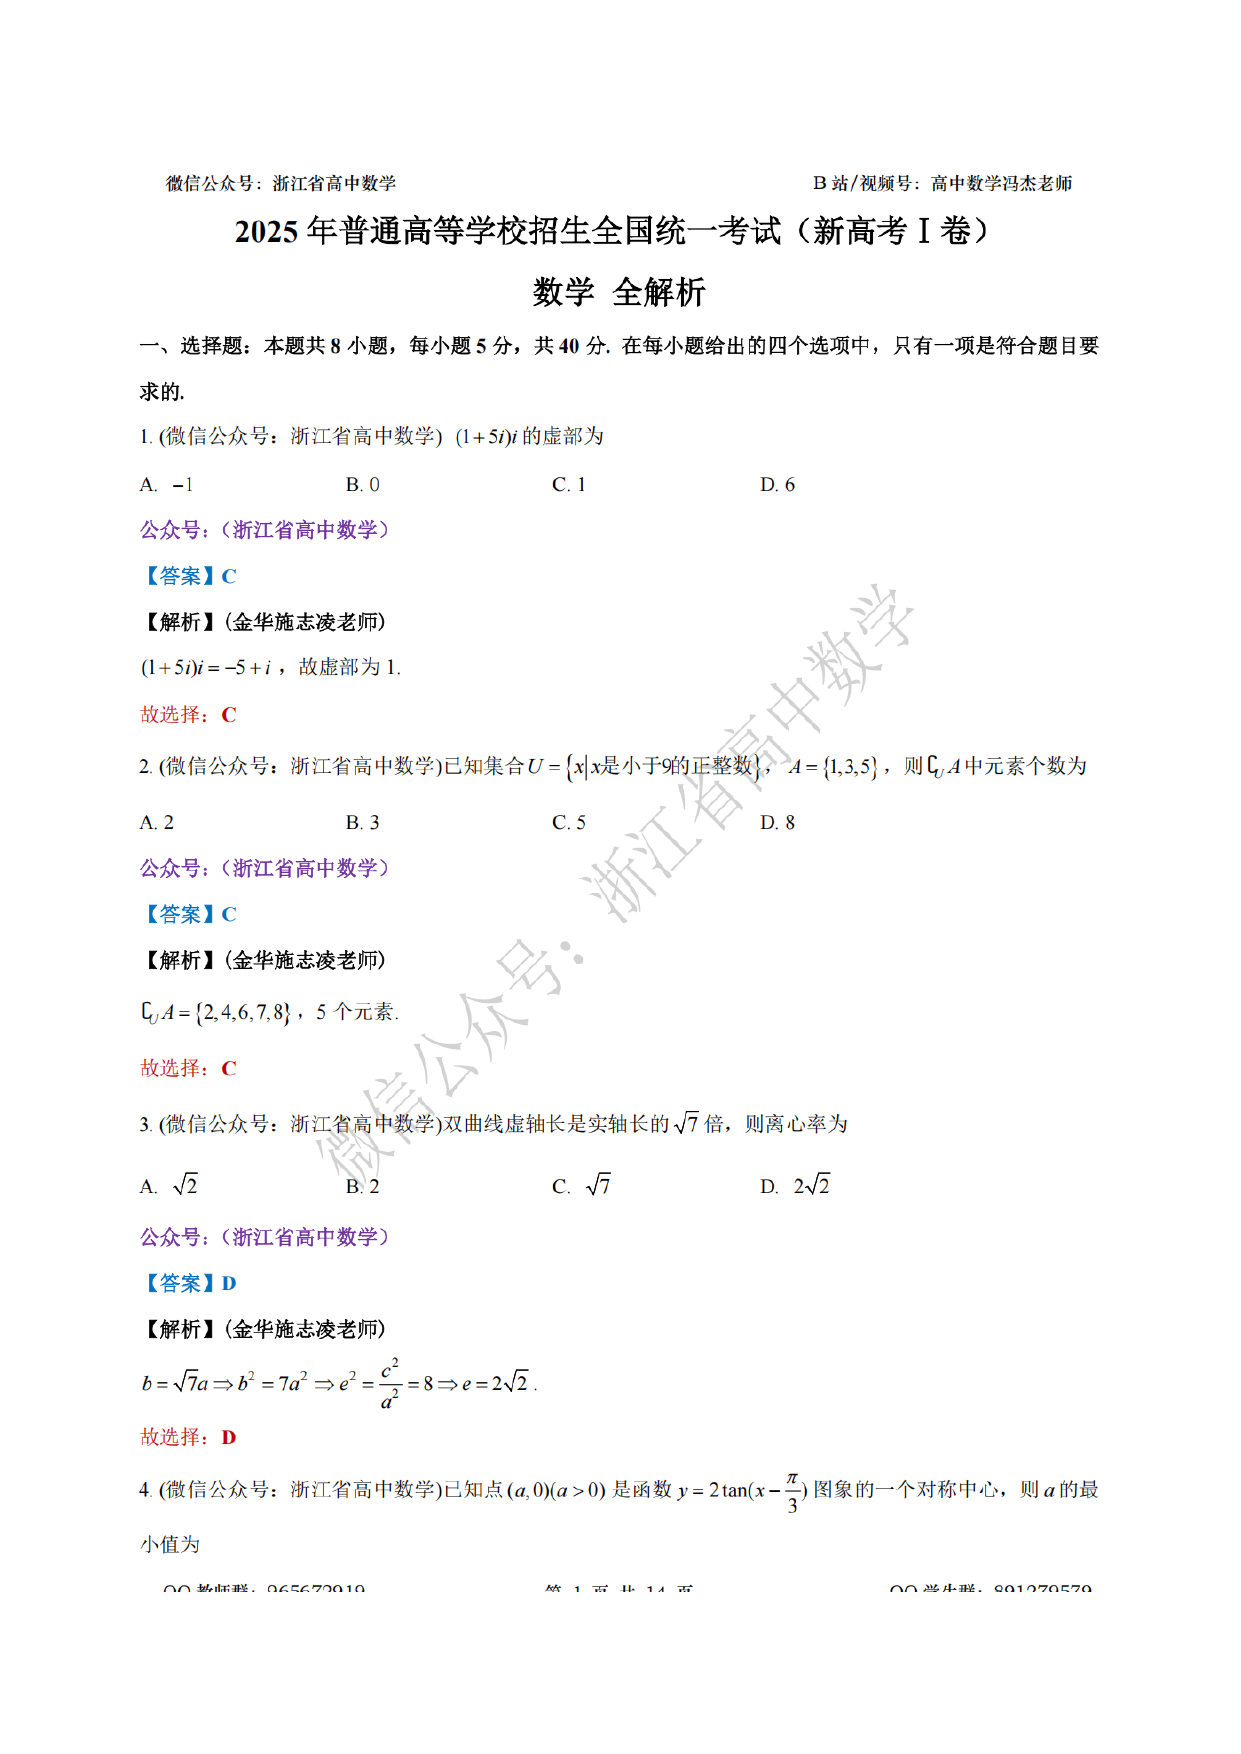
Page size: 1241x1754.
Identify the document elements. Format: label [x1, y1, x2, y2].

picture [113, 162, 1127, 1592]
